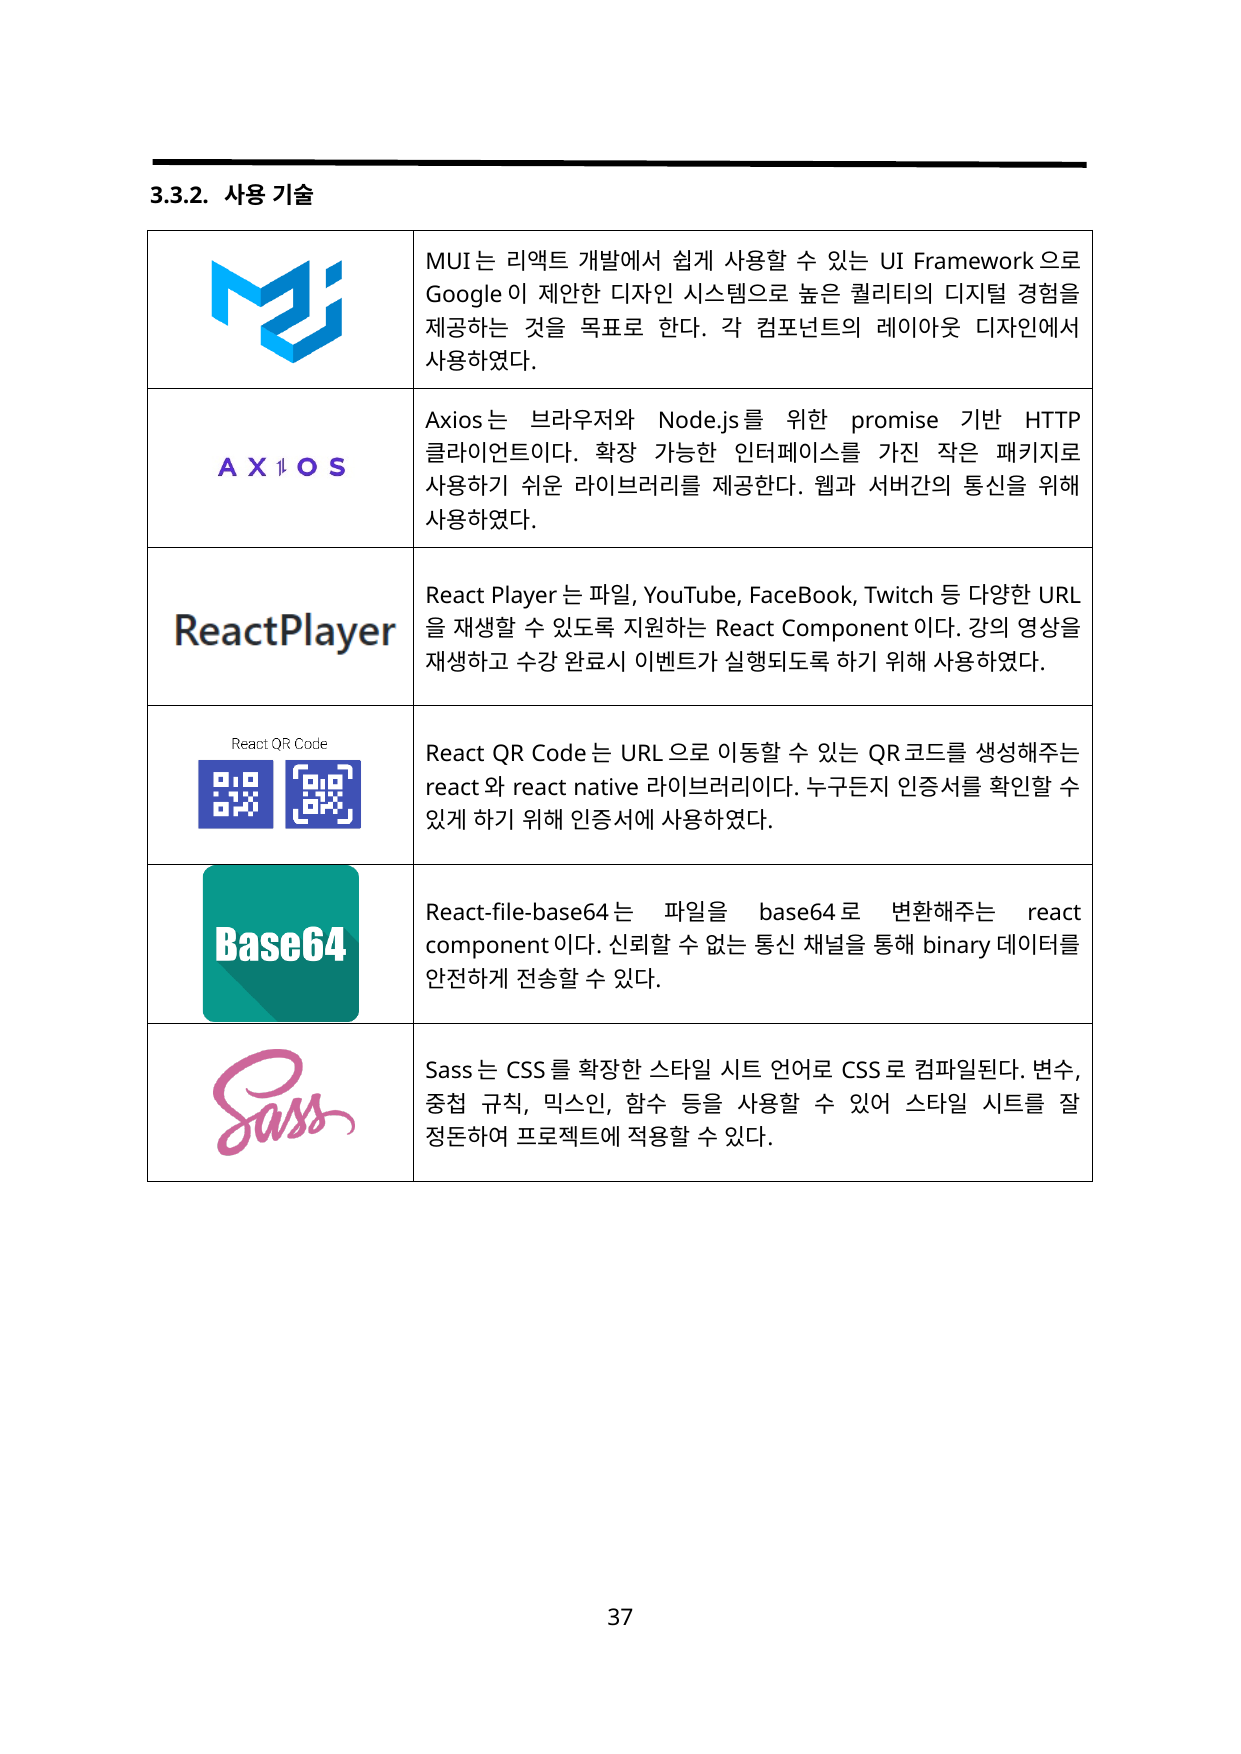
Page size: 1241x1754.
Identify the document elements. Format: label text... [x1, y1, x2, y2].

picture [159, 721, 402, 849]
table_cell Sass는 CSS를 확장한 스타일 시트 언어로 CSS로 컴파일된다. 변수, 중첩 규칙, 믹스인, 함수 등을 사용할 수 있어 스타일 시트를 잘 정돈하여 프로젝트에 적용할 수 있다. [414, 1024, 1092, 1181]
table_cell React-file-base64는 파일을 base64로 변환해주는 react component이다. 신뢰할 수 없는 통신 채널을 통해 binary 데이터를 안전하게 전송할 수 있다. [414, 865, 1092, 1022]
table_cell React QR Code는 URL으로 이동할 수 있는 QR코드를 생성해주는 react와 react native 라이브러리이다. 누구든지 인증서를 확인할 수 있게 하기 위해 인증서에 사용하였다. [414, 706, 1092, 864]
picture [182, 236, 380, 384]
table_cell [359, 865, 413, 1022]
subtitle 사용 기술 [150, 177, 1090, 211]
table_cell [148, 706, 413, 864]
picture [169, 1032, 393, 1173]
table_cell [148, 389, 413, 547]
table_cell Axios는 브라우저와 Node.js를 위한 promise 기반 HTTP 클라이언트이다. 확장 가능한 인터페이스를 가진 작은 패키지로 사용하기 쉬운 라이브러리를 제공한다. 웹과 서버간의 통신을 위해 사용하였다. [414, 389, 1092, 547]
table_cell [148, 1024, 413, 1181]
table_header [148, 231, 413, 388]
picture [202, 865, 359, 1022]
table_cell [148, 548, 413, 705]
picture [179, 391, 383, 545]
picture [159, 587, 403, 667]
table_cell [148, 865, 202, 1022]
table_cell React Player는 파일, YouTube, FaceBook, Twitch 등 다양한 URL을 재생할 수 있도록 지원하는 React Component이다. 강의 영상을 재생하고 수강 완료시 이벤트가 실행되도록 하기 위해 사용하였다. [414, 548, 1092, 705]
table_header MUI는 리액트 개발에서 쉽게 사용할 수 있는 UI Framework으로 Google이 제안한 디자인 시스템으로 높은 퀄리티의 디지털 경험을 제공하는 것을 목표로 한다. 각 컴포넌트의 레이아웃 디자인에서 사용하였다. [414, 231, 1092, 388]
